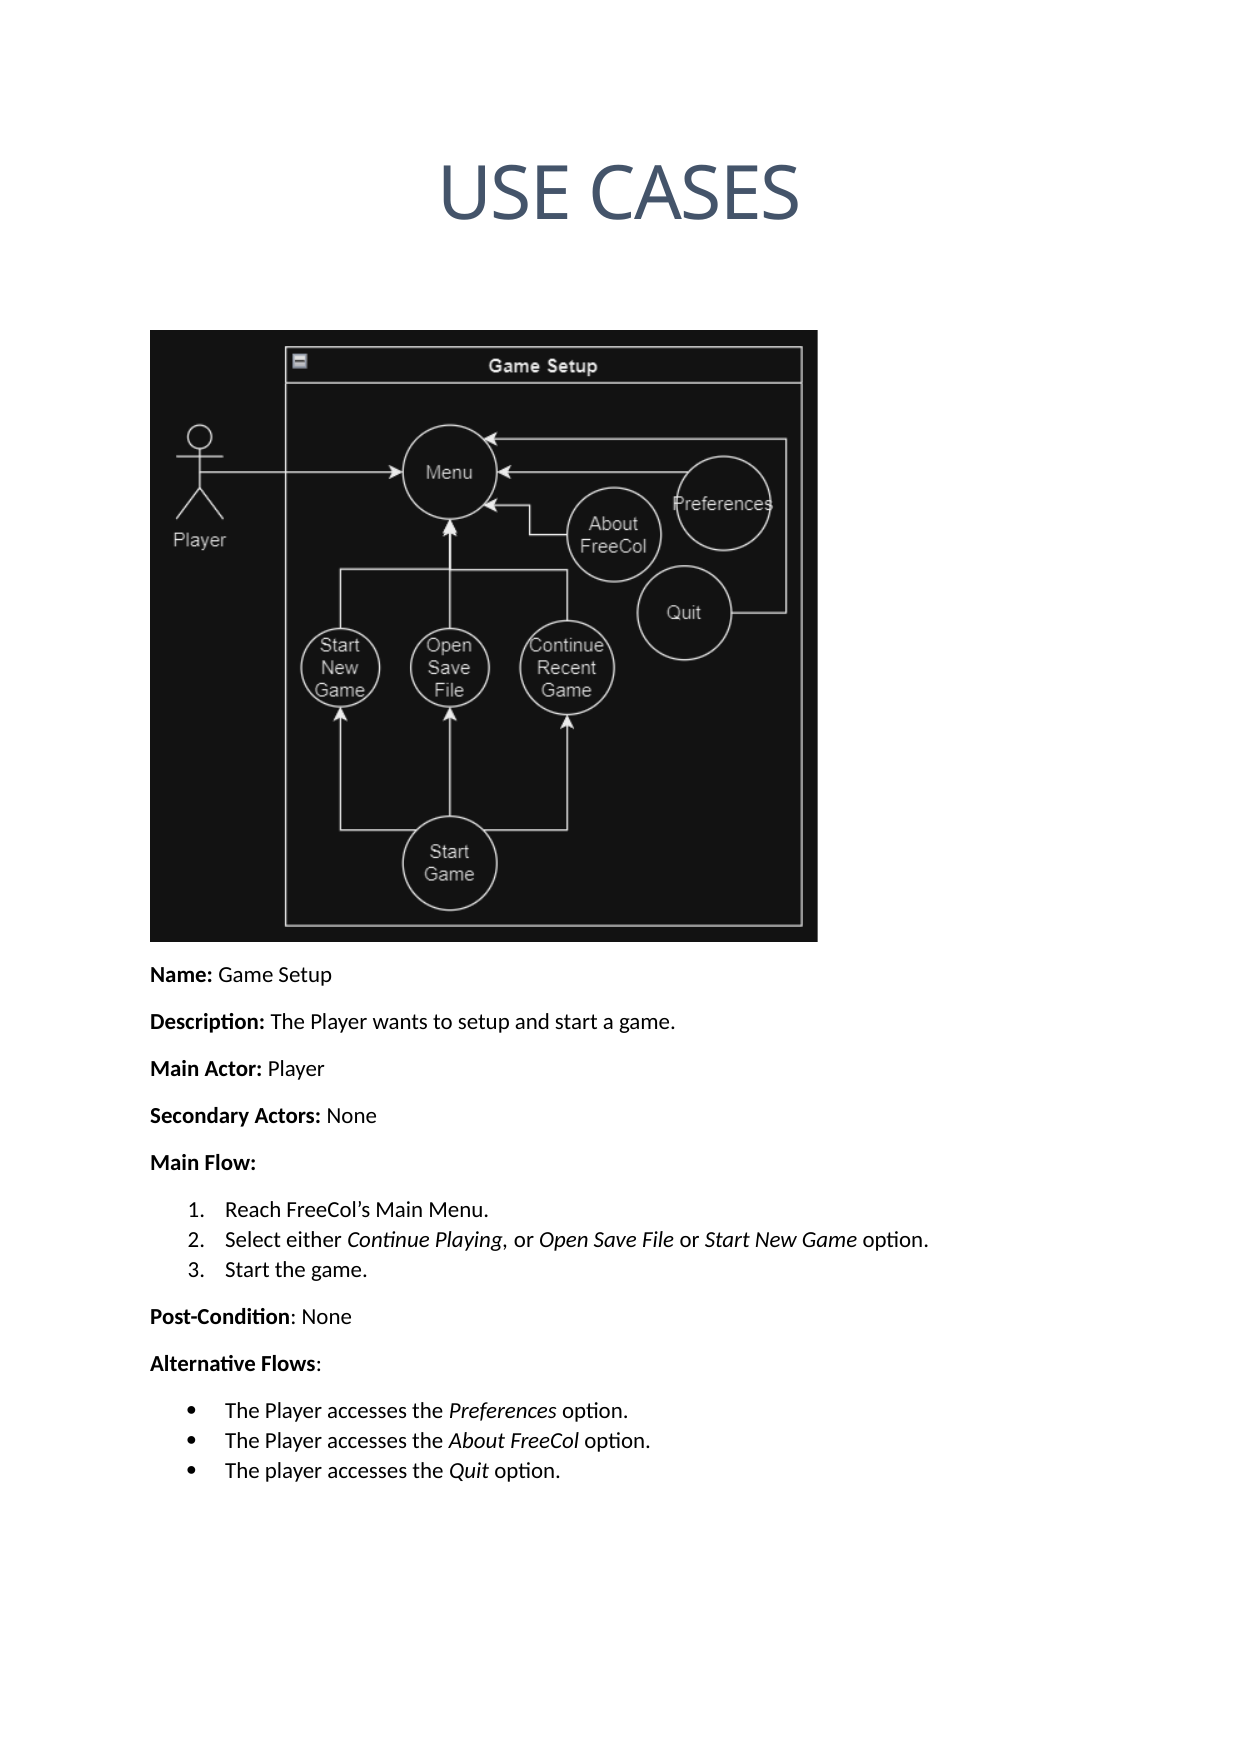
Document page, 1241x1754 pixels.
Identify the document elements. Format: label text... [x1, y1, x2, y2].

text Name: Game Setup [150, 961, 1090, 989]
list The player accesses the Quit option. [187, 1456, 1090, 1484]
list Select either Continue Playing, or Open Save File or Start New Game option. [187, 1225, 1090, 1253]
text Secondary Actors: None [150, 1101, 1090, 1129]
list The Player accesses the About FreeCol option. [187, 1426, 1090, 1454]
list Reach FreeCol’s Main Menu. [187, 1195, 1090, 1223]
list Start the game. [187, 1255, 1090, 1283]
text Post-Condition: None [150, 1302, 1090, 1330]
title use cases [150, 150, 1090, 237]
text Main Flow: [150, 1148, 1090, 1176]
picture [150, 330, 818, 942]
text Description: The Player wants to setup and start a game. [150, 1007, 1090, 1036]
text Main Actor: Player [150, 1054, 1090, 1082]
list The Player accesses the Preferences option. [187, 1396, 1090, 1424]
text Alternative Flows: [150, 1349, 1090, 1377]
